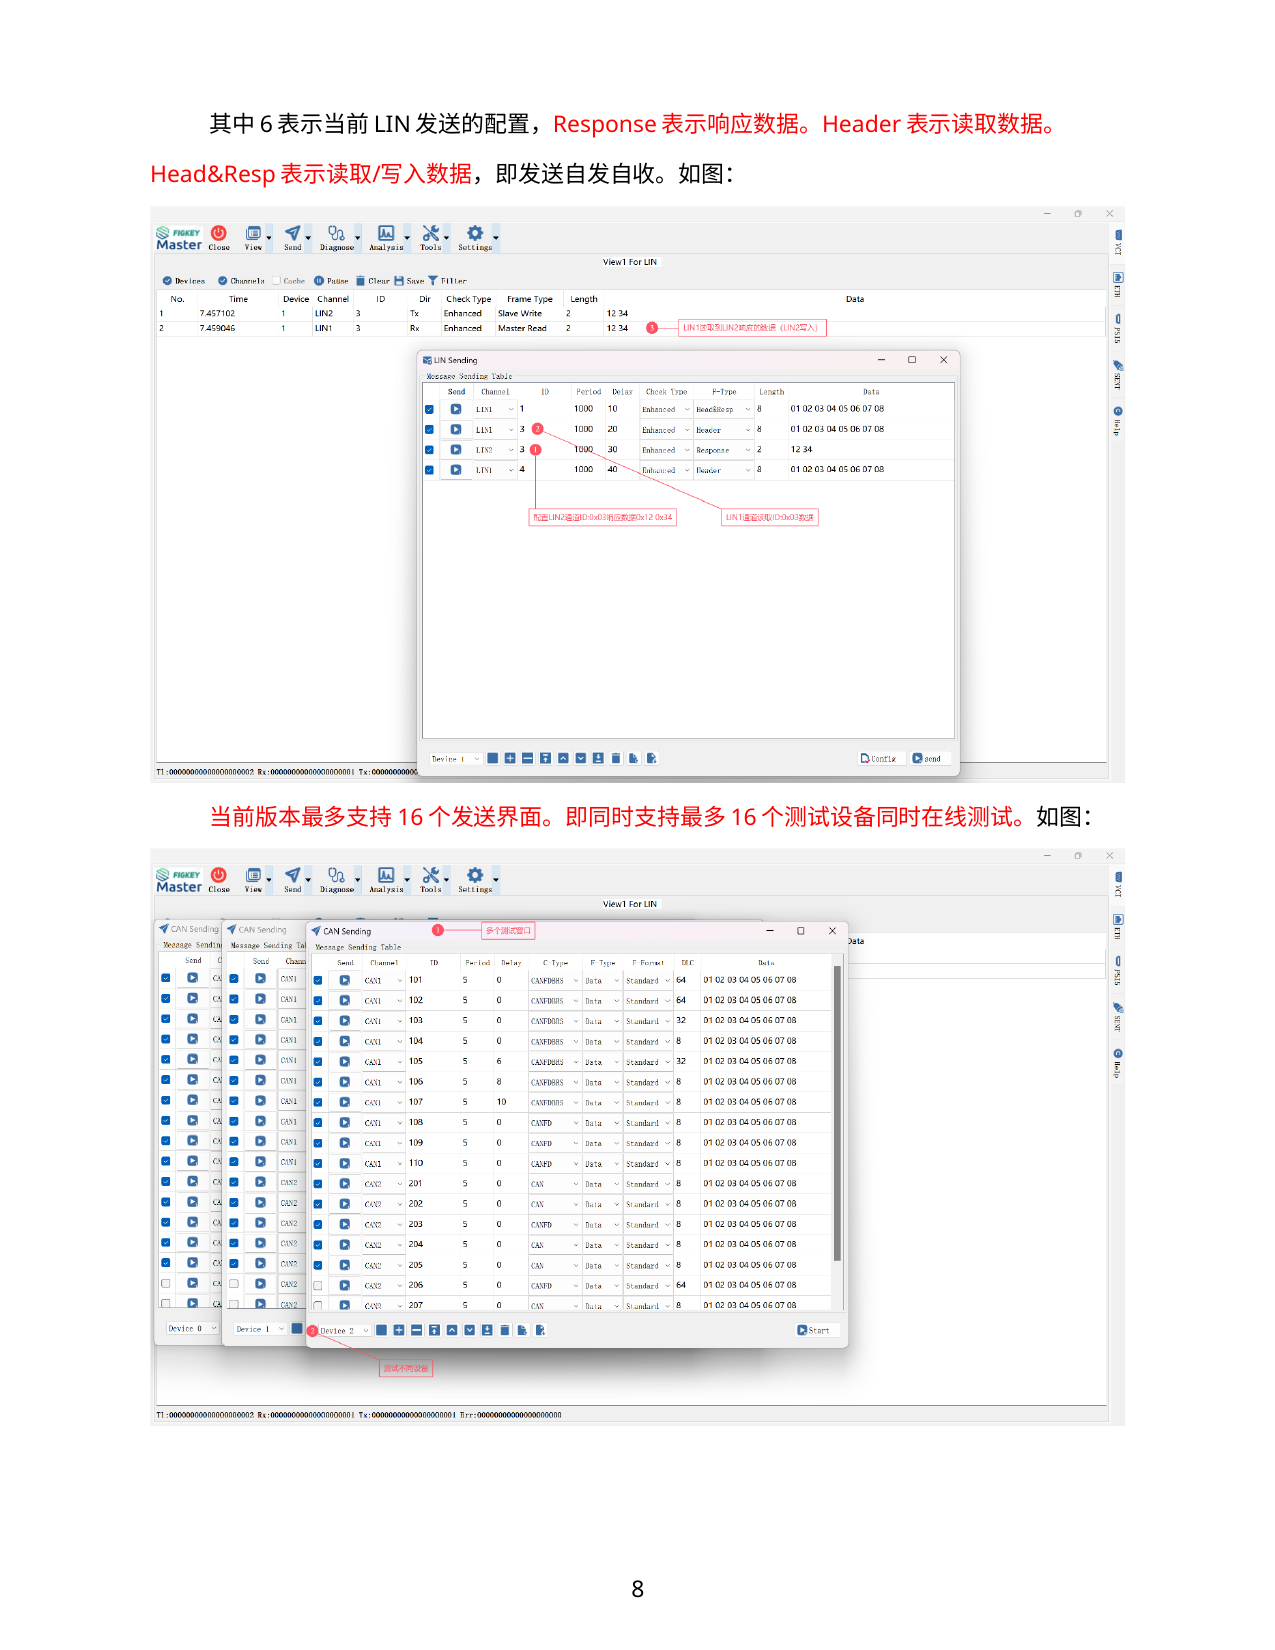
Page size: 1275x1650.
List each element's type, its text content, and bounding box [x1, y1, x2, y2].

picture [150, 206, 1125, 783]
picture [150, 848, 1125, 1426]
text 当前版本最多支持16个发送界面。即同时支持最多16个测试设备同时在线测试。如图： [150, 799, 1125, 832]
text 其中6表示当前LIN发送的配置，Response表示响应数据。Header表示读取数据。Head&Resp表示读取/写入数据，即发送自发自收。如图： [150, 106, 1125, 206]
